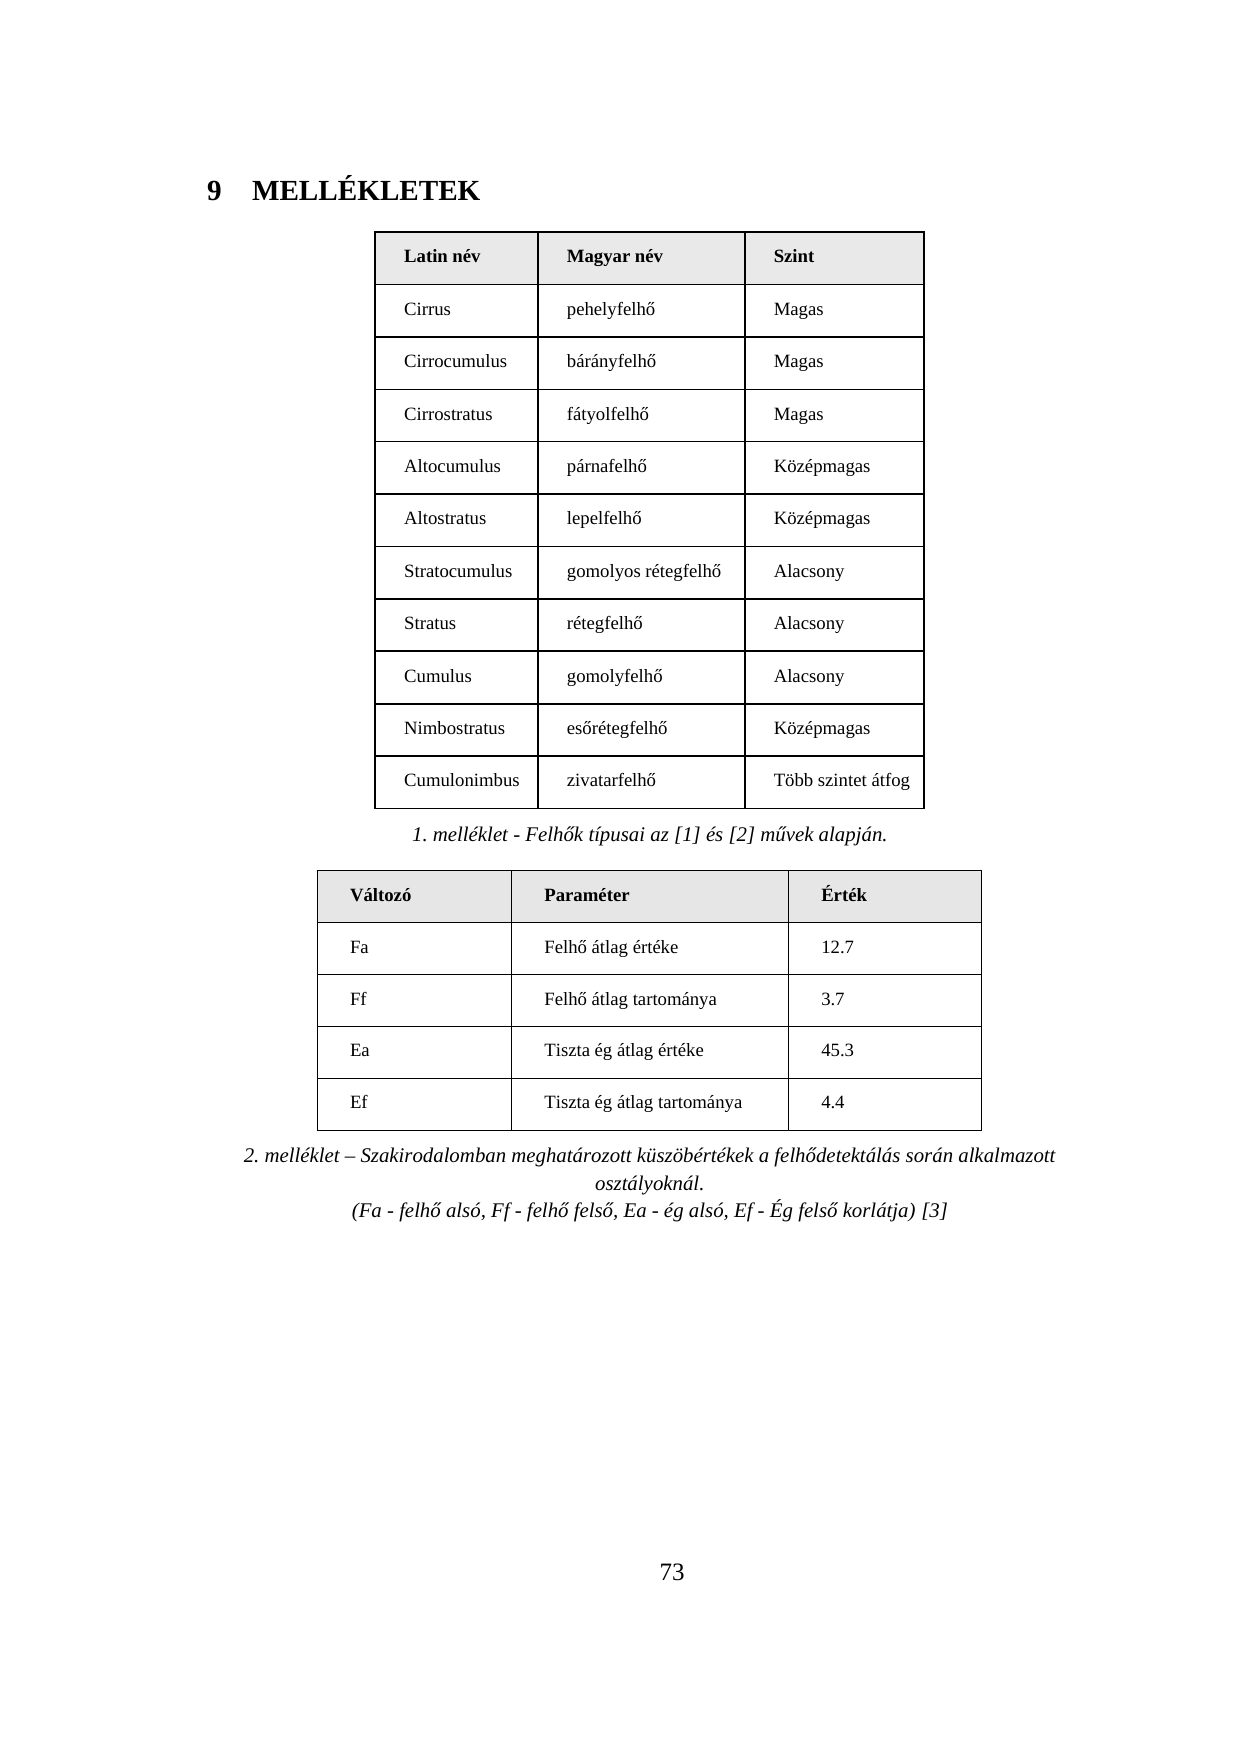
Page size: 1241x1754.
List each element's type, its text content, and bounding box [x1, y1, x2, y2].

table_cell Stratocumulus [376, 547, 537, 598]
table_cell 3.7 [789, 975, 981, 1026]
table_cell Középmagas [746, 705, 923, 755]
table_cell Altostratus [376, 495, 537, 546]
table_cell Stratus [376, 600, 537, 650]
table_cell Felhő átlag tartománya [512, 975, 788, 1026]
table_header Latin név [376, 233, 537, 284]
table_cell Tiszta ég átlag tartománya [512, 1079, 788, 1129]
table_cell Nimbostratus [376, 705, 537, 755]
table_cell Cirrostratus [376, 390, 537, 441]
table_cell Ff [318, 975, 511, 1026]
table_cell 45.3 [789, 1027, 981, 1078]
table_cell pehelyfelhő [539, 285, 744, 336]
table_cell párnafelhő [539, 442, 744, 493]
table_header Paraméter [512, 871, 788, 922]
table_cell Ef [318, 1079, 511, 1129]
table_cell Cirrus [376, 285, 537, 336]
table_cell Magas [746, 338, 923, 388]
text 2. melléklet – Szakirodalomban meghatározott küszöbértékek a felhődetektálás során alkalmazott osztályoknál. (Fa - felhő alsó, Ff - felhő felső, Ea - ég alsó, Ef - Ég felső korlátja) [207, 1143, 1092, 1222]
table_cell 12.7 [789, 923, 981, 974]
table_cell Ea [318, 1027, 511, 1078]
table_cell Magas [746, 390, 923, 441]
table_cell 4.4 [789, 1079, 981, 1129]
table_cell Altocumulus [376, 442, 537, 493]
table_cell Alacsony [746, 547, 923, 598]
table_cell gomolyos rétegfelhő [539, 547, 744, 598]
table_header Magyar név [539, 233, 744, 284]
table_cell zivatarfelhő [539, 757, 744, 808]
subtitle Mellékletek [207, 173, 1092, 206]
text 1. melléklet - Felhők típusai az és művek alapján. [207, 822, 1092, 846]
table_cell Cumulonimbus [376, 757, 537, 808]
table_cell lepelfelhő [539, 495, 744, 546]
table_cell bárányfelhő [539, 338, 744, 388]
table_cell Tiszta ég átlag értéke [512, 1027, 788, 1078]
table_cell Felhő átlag értéke [512, 923, 788, 974]
table_cell Középmagas [746, 495, 923, 546]
table_header Érték [789, 871, 981, 922]
table_cell Cirrocumulus [376, 338, 537, 388]
table_cell Alacsony [746, 600, 923, 650]
table_header Szint [746, 233, 923, 284]
table_cell Több szintet átfog [746, 757, 923, 808]
table_cell Középmagas [746, 442, 923, 493]
table_cell Magas [746, 285, 923, 336]
table_cell esőrétegfelhő [539, 705, 744, 755]
table_cell Alacsony [746, 652, 923, 703]
table_cell rétegfelhő [539, 600, 744, 650]
table_cell Fa [318, 923, 511, 974]
table_header Változó [318, 871, 511, 922]
table_cell gomolyfelhő [539, 652, 744, 703]
table_cell Cumulus [376, 652, 537, 703]
table_cell fátyolfelhő [539, 390, 744, 441]
